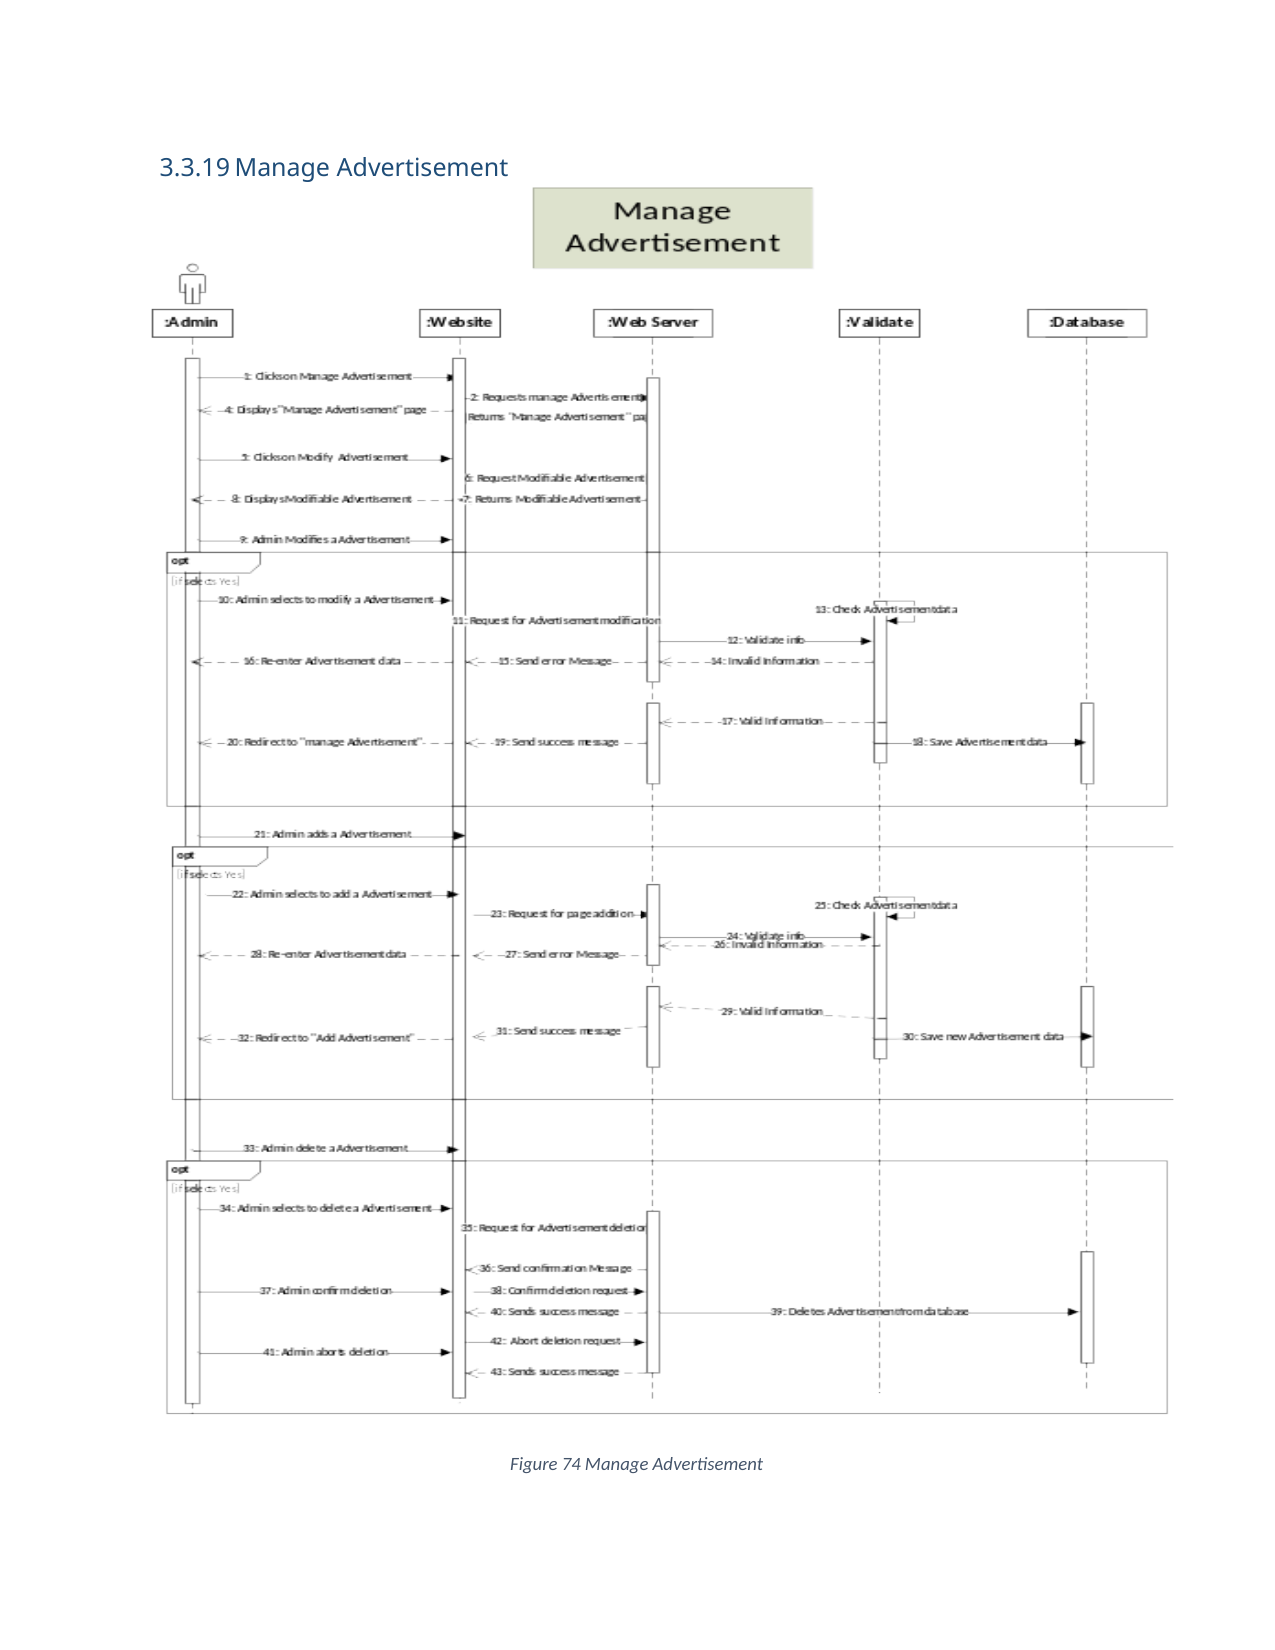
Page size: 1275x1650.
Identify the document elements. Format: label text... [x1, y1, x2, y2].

subtitle Manage Advertisement [159, 150, 1125, 184]
